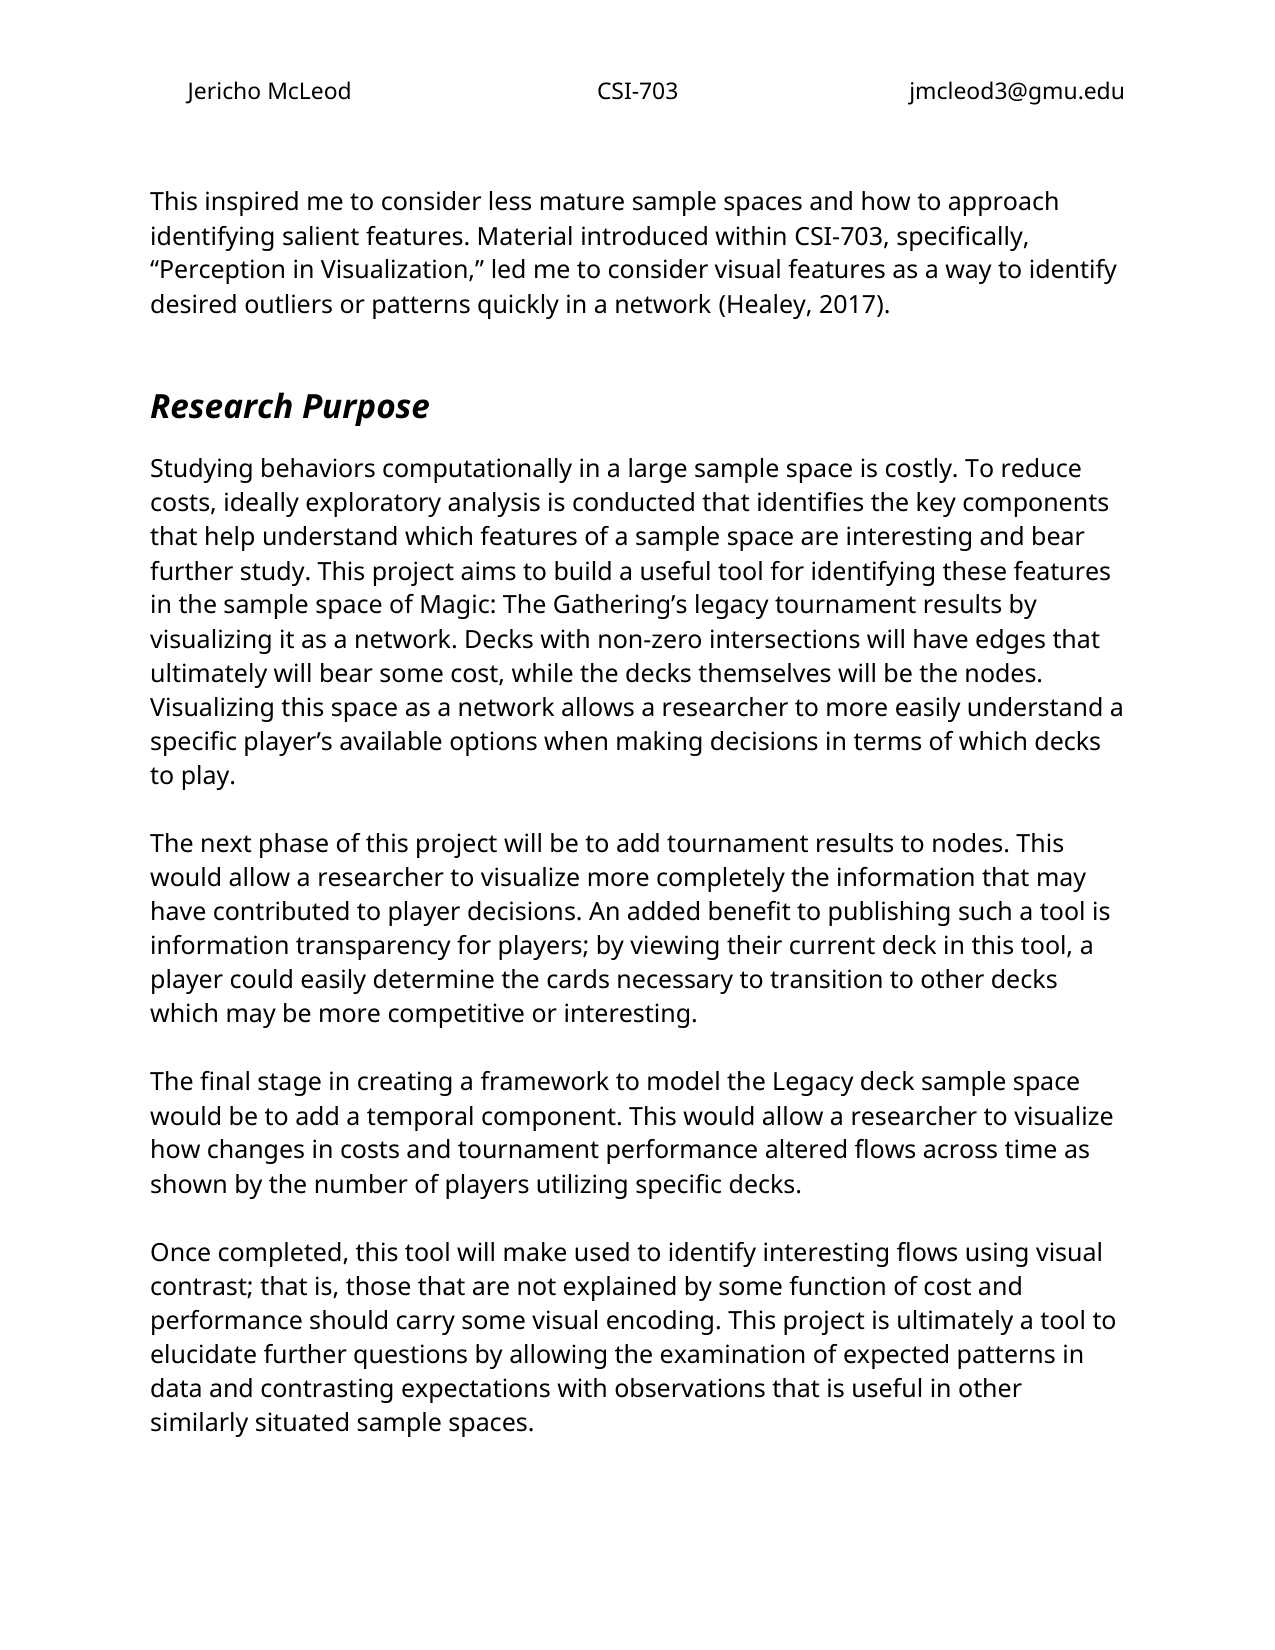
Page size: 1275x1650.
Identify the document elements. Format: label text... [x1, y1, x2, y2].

text This inspired me to consider less mature sample spaces and how to approach identifying salient features. Material introduced within CSI-703, specifically, “Perception in Visualization,” led me to consider visual features as a way to identify desired outliers or patterns quickly in a network . [150, 184, 1125, 320]
text The next phase of this project will be to add tournament results to nodes. This would allow a researcher to visualize more completely the information that may have contributed to player decisions. An added benefit to publishing such a tool is information transparency for players; by viewing their current deck in this tool, a player could easily determine the cards necessary to transition to other decks which may be more competitive or interesting. [150, 826, 1125, 1030]
text Once completed, this tool will make used to identify interesting flows using visual contrast; that is, those that are not explained by some function of cost and performance should carry some visual encoding. This project is ultimately a tool to elucidate further questions by allowing the examination of expected patterns in data and contrasting expectations with observations that is useful in other similarly situated sample spaces. [150, 1234, 1125, 1439]
text Studying behaviors computationally in a large sample space is costly. To reduce costs, ideally exploratory analysis is conducted that identifies the key components that help understand which features of a sample space are interesting and bear further study. This project aims to build a useful tool for identifying these features in the sample space of Magic: The Gathering’s legacy tournament results by visualizing it as a network. Decks with non-zero intersections will have edges that ultimately will bear some cost, while the decks themselves will be the nodes. Visualizing this space as a network allows a researcher to more easily understand a specific player’s available options when making decisions in terms of which decks to play. [150, 451, 1125, 792]
subtitle Research Purpose [150, 383, 1125, 428]
text The final stage in creating a framework to model the Legacy deck sample space would be to add a temporal component. This would allow a researcher to visualize how changes in costs and tournament performance altered flows across time as shown by the number of players utilizing specific decks. [150, 1064, 1125, 1200]
